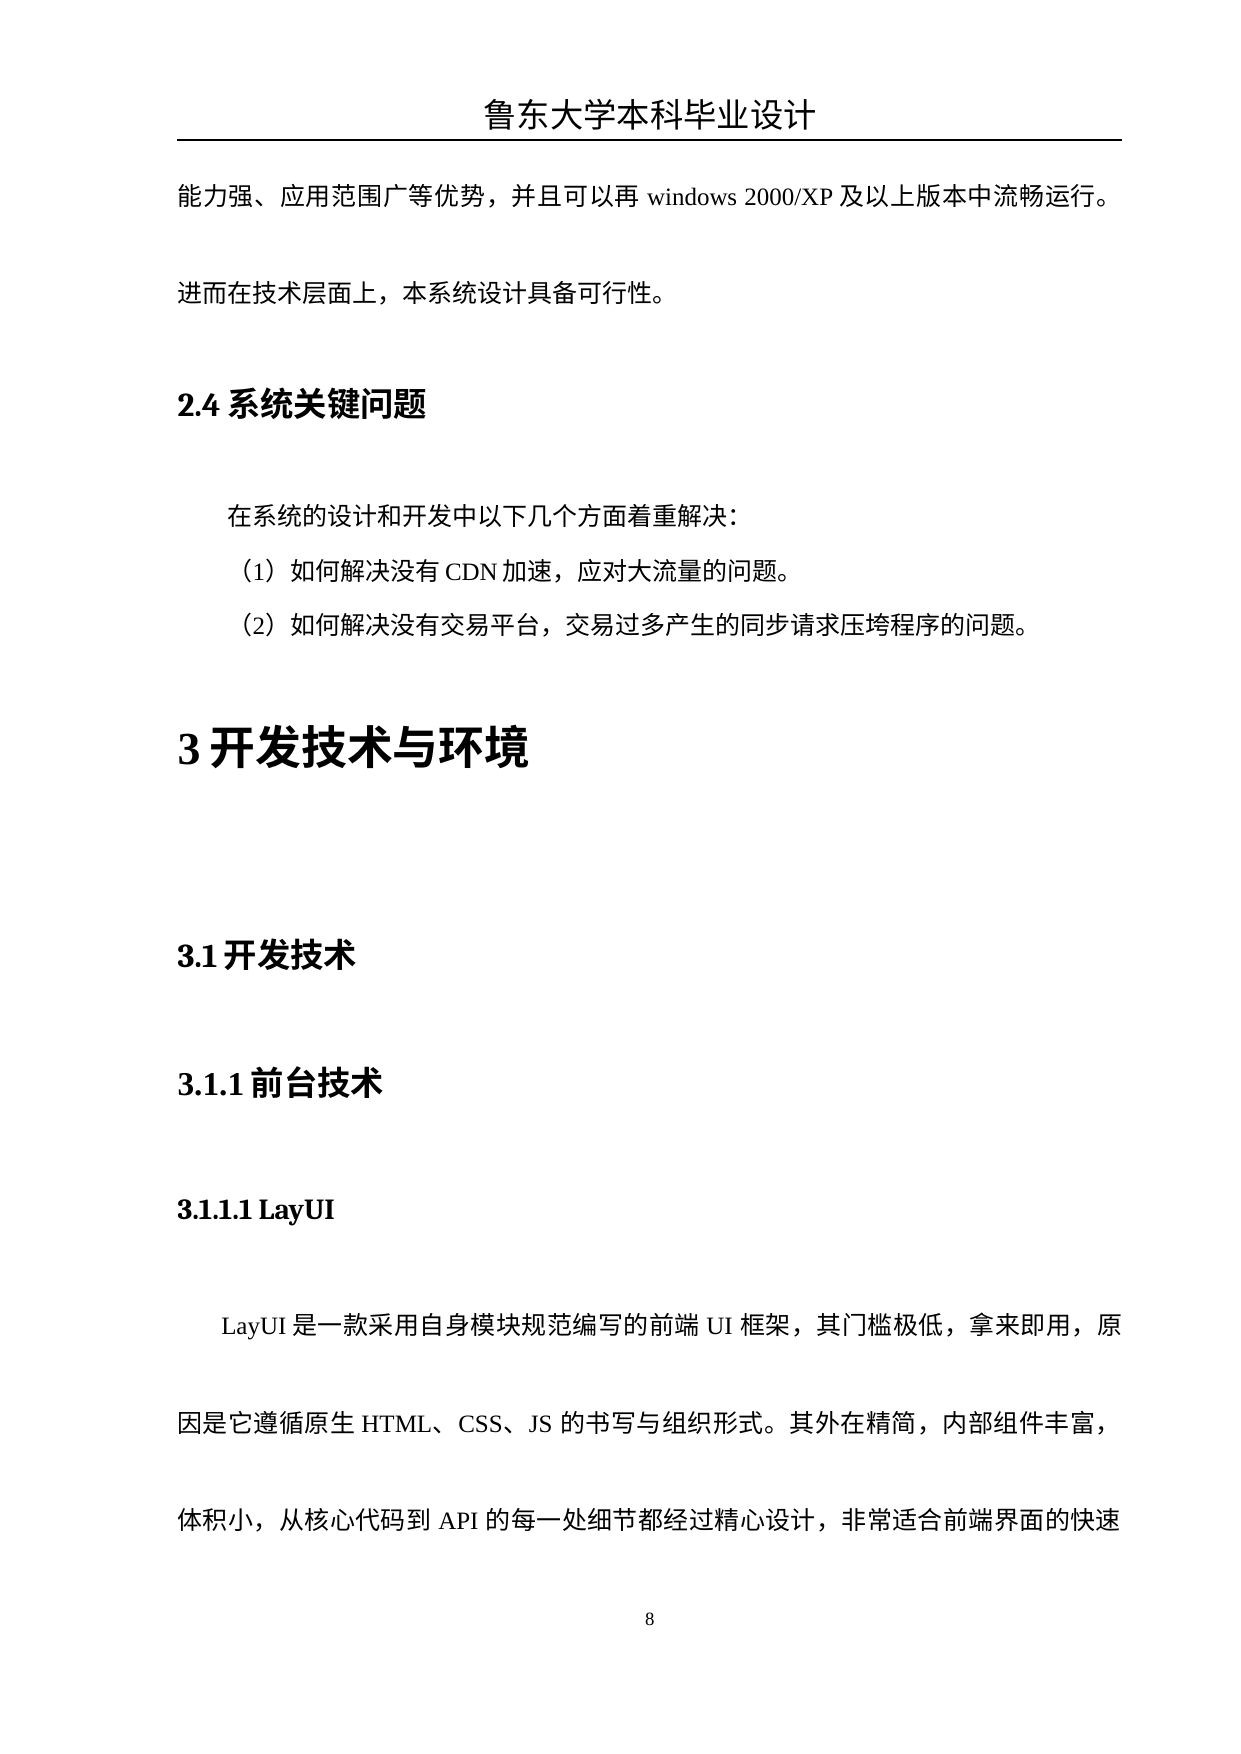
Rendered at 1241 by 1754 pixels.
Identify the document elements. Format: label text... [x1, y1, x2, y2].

subtitle 3.1开发技术 [177, 921, 1122, 986]
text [177, 162, 1122, 324]
subtitle 3.1.1前台技术 [177, 1048, 1122, 1113]
text 在系统的设计和开发中以下几个方面着重解决： [227, 497, 1122, 533]
subtitle 3开发技术与环境 [177, 695, 1122, 793]
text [177, 1291, 1122, 1551]
subtitle 2.4系统关键问题 [177, 370, 1122, 435]
subtitle 3.1.1.1 LayUI [177, 1177, 1122, 1242]
list 如何解决没有CDN加速，应对大流量的问题。 [177, 551, 1122, 587]
list 如何解决没有交易平台，交易过多产生的同步请求压垮程序的问题。 [177, 606, 1122, 642]
